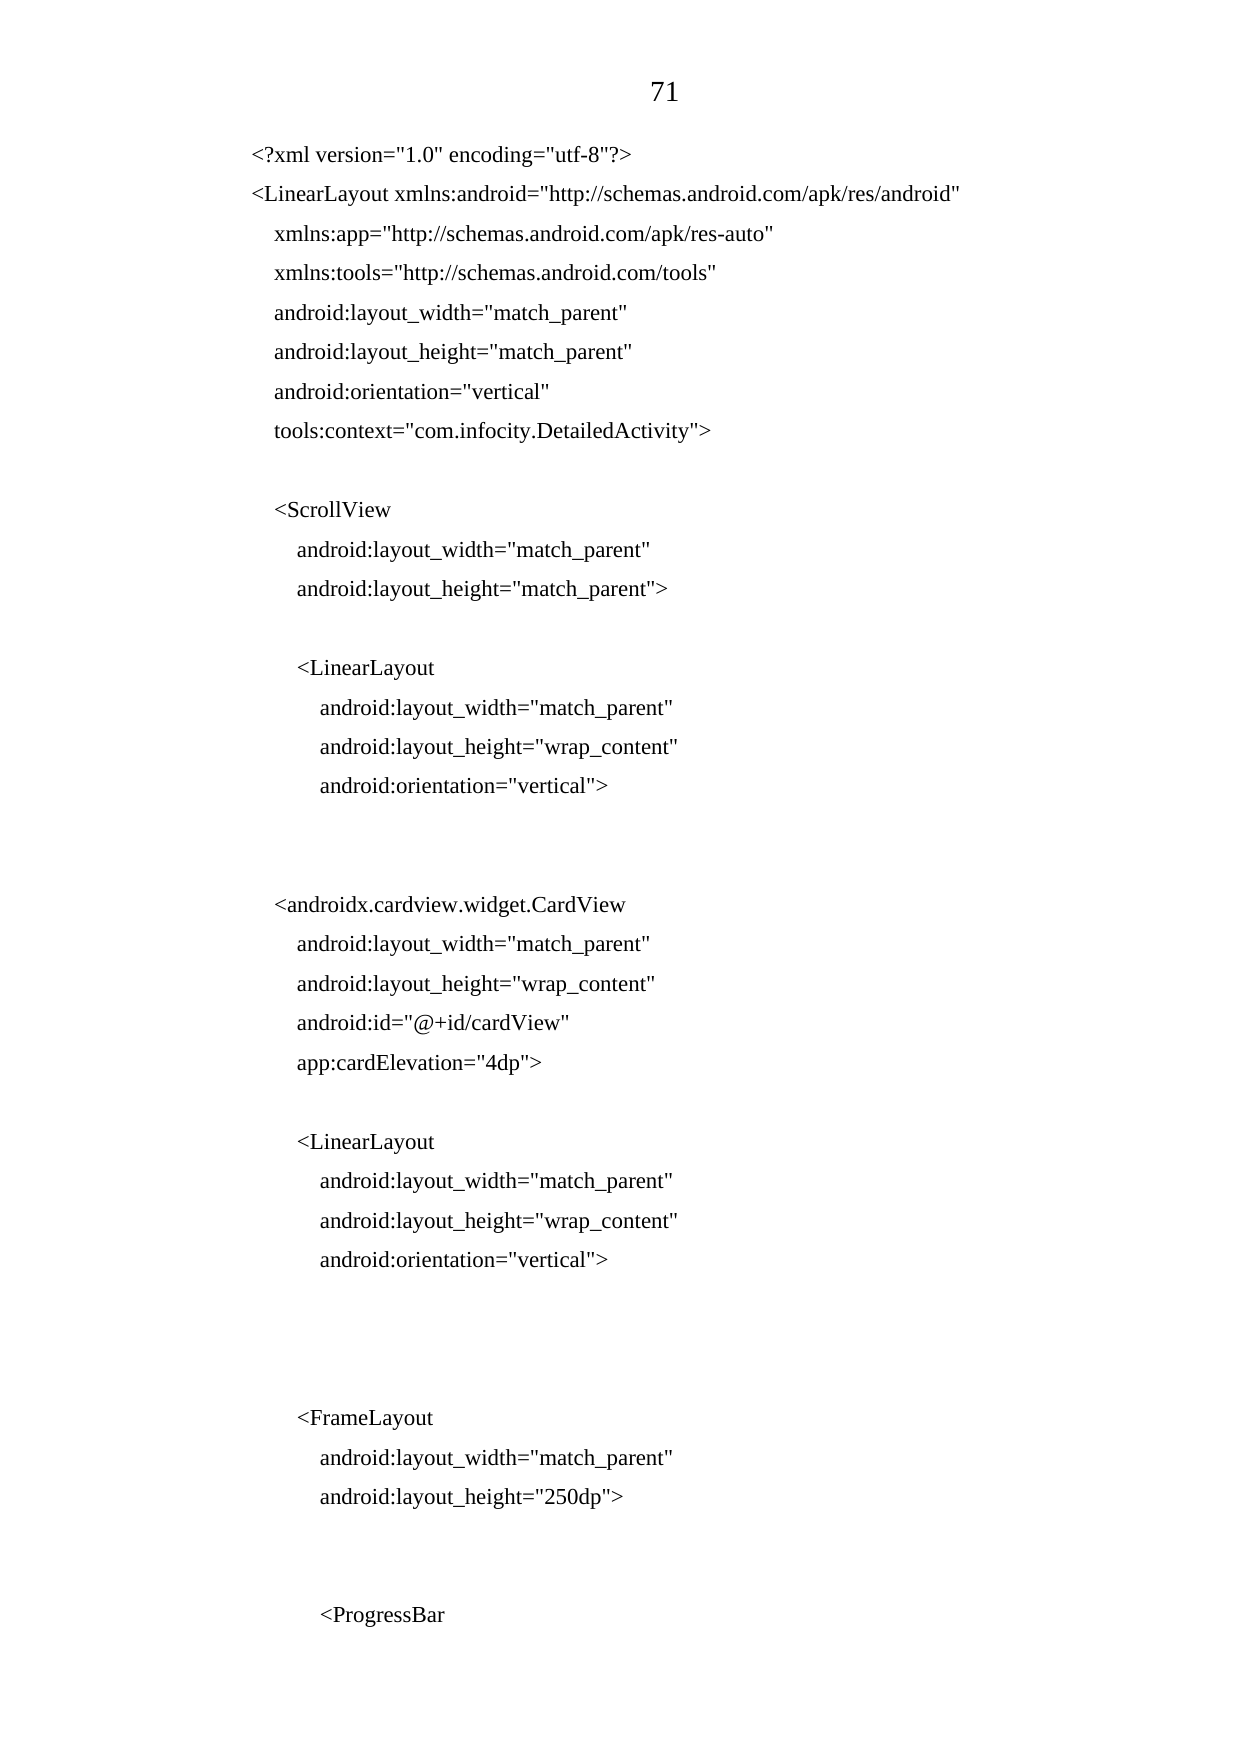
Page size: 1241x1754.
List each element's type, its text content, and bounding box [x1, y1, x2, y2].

text android:layout_height="wrap_content" [177, 733, 1152, 759]
text <ScrollView [177, 496, 1152, 522]
text <LinearLayout xmlns:android="http://schemas.android.com/apk/res/android" [177, 180, 1152, 207]
text xmlns:tools="http://schemas.android.com/tools" [177, 259, 1152, 286]
text android:layout_width="match_parent" [177, 930, 1152, 957]
text <LinearLayout [177, 654, 1152, 680]
text app:cardElevation="4dp"> [177, 1049, 1152, 1075]
text android:layout_height="250dp"> [177, 1483, 1152, 1509]
text <?xml version="1.0" encoding="utf-8"?> [177, 141, 1152, 167]
text xmlns:app="http://schemas.android.com/apk/res-auto" [177, 220, 1152, 246]
text android:layout_width="match_parent" [177, 299, 1152, 325]
text android:layout_height="match_parent"> [177, 575, 1152, 601]
text android:layout_width="match_parent" [177, 1167, 1152, 1194]
text android:layout_height="wrap_content" [177, 970, 1152, 996]
text <ProgressBar [177, 1602, 1152, 1628]
text android:layout_height="match_parent" [177, 338, 1152, 364]
text <FrameLayout [177, 1404, 1152, 1431]
text android:layout_width="match_parent" [177, 536, 1152, 562]
text android:orientation="vertical"> [177, 772, 1152, 799]
text <androidx.cardview.widget.CardView [177, 891, 1152, 917]
text tools:context="com.infocity.DetailedActivity"> [177, 417, 1152, 443]
text <LinearLayout [177, 1128, 1152, 1154]
text android:orientation="vertical" [177, 378, 1152, 404]
text android:layout_height="wrap_content" [177, 1207, 1152, 1233]
text android:orientation="vertical"> [177, 1246, 1152, 1273]
text android:layout_width="match_parent" [177, 1444, 1152, 1470]
text android:layout_width="match_parent" [177, 693, 1152, 720]
text android:id="@+id/cardView" [177, 1009, 1152, 1036]
